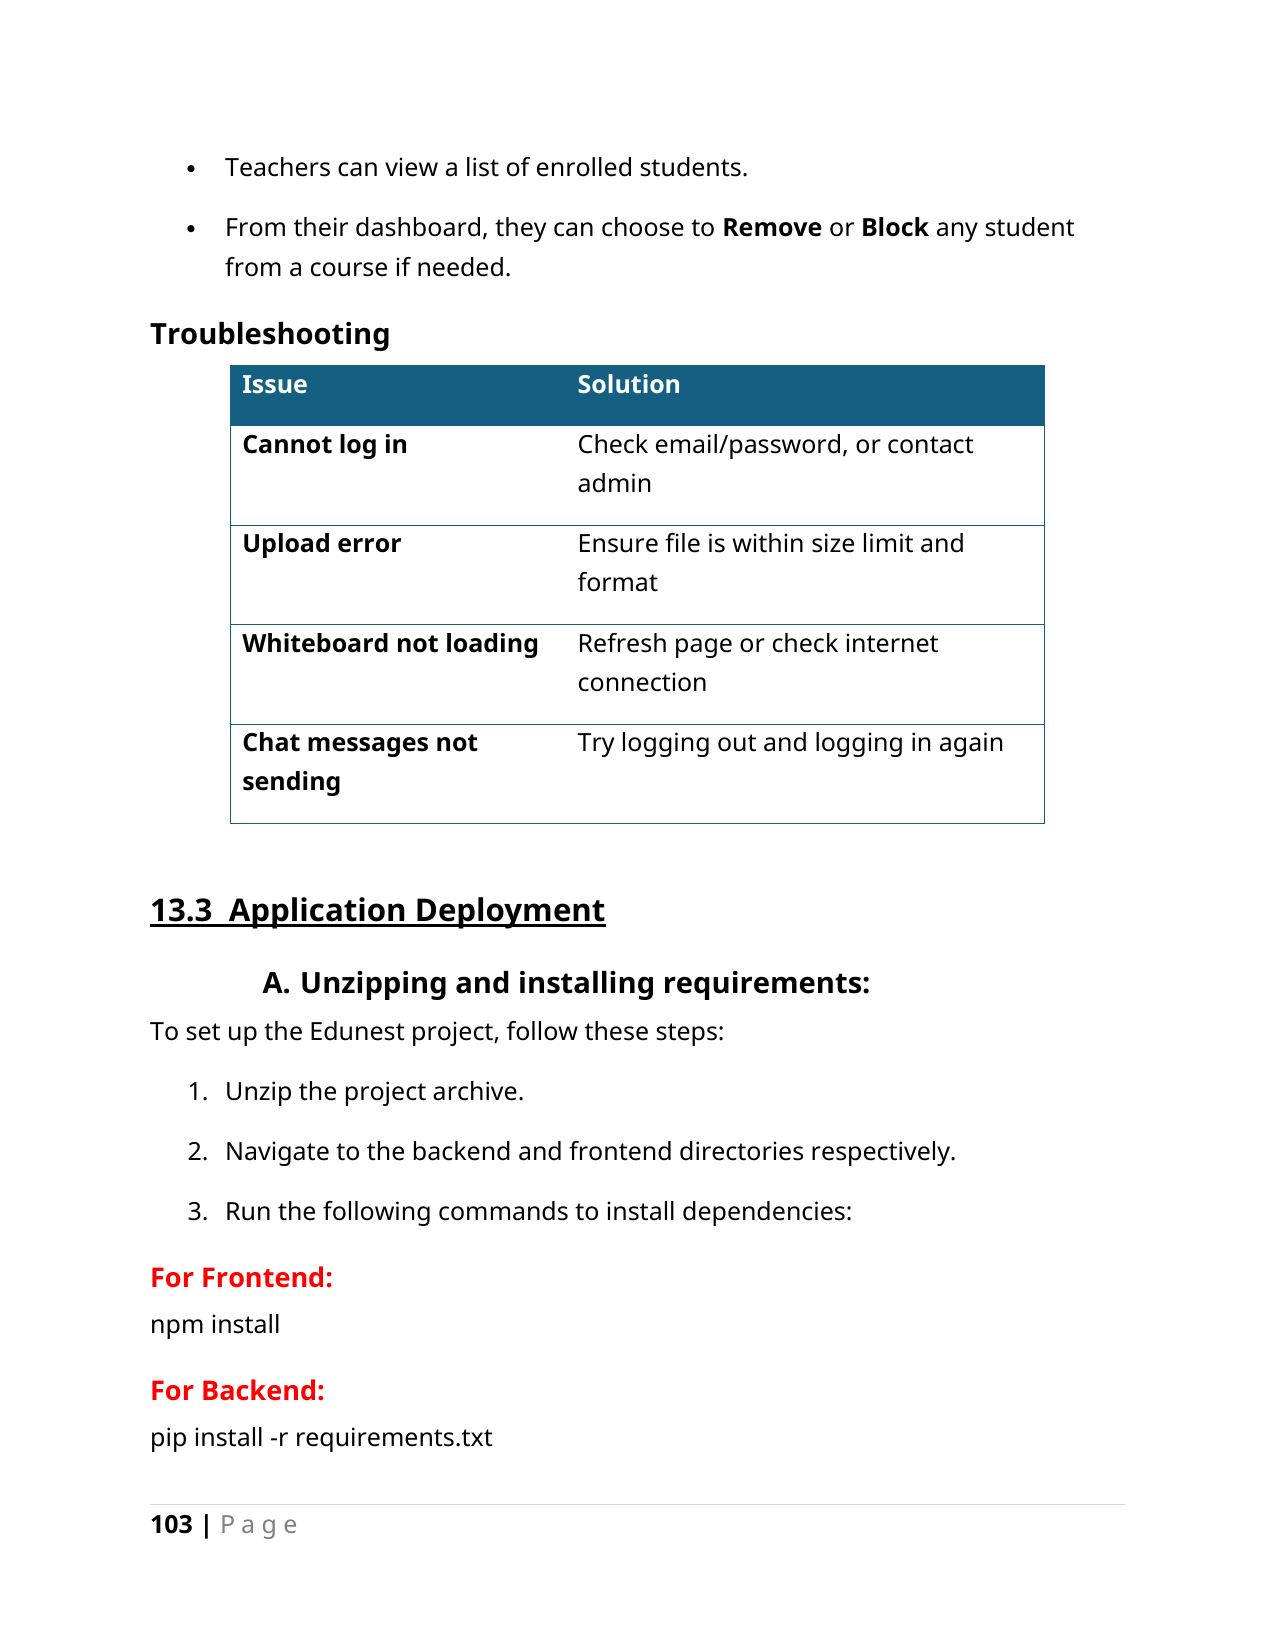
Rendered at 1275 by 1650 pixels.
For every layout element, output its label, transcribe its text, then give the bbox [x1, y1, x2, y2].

list From their dashboard, they can choose to Remove or Block any student from a course if needed. [187, 210, 1125, 283]
text npm install [150, 1307, 1125, 1341]
table_header Solution [566, 366, 1044, 425]
subtitle Troubleshooting [150, 313, 1125, 353]
subtitle For Backend: [150, 1371, 1125, 1408]
text To set up the Edunest project, follow these steps: [150, 1014, 1125, 1048]
subtitle Unzipping and installing requirements: [262, 962, 1125, 1002]
table_cell Ensure file is within size limit and format [566, 526, 1044, 624]
table_cell Upload error [231, 526, 566, 624]
subtitle For Frontend: [150, 1258, 1125, 1295]
list Navigate to the backend and frontend directories respectively. [187, 1134, 1125, 1168]
list Unzip the project archive. [187, 1074, 1125, 1108]
list Run the following commands to install dependencies: [187, 1194, 1125, 1228]
table_cell Cannot log in [231, 426, 566, 525]
subtitle 13.3 Application Deployment [150, 888, 1125, 931]
table_header Issue [231, 366, 566, 425]
text pip install -r requirements.txt [150, 1419, 1125, 1454]
table_cell Check email/password, or contact admin [566, 426, 1044, 525]
table_cell Chat messages not sending [231, 725, 566, 823]
table_cell Try logging out and logging in again [566, 725, 1044, 823]
table_cell Whiteboard not loading [231, 625, 566, 723]
table_cell Refresh page or check internet connection [566, 625, 1044, 723]
list Teachers can view a list of enrolled students. [187, 150, 1125, 184]
